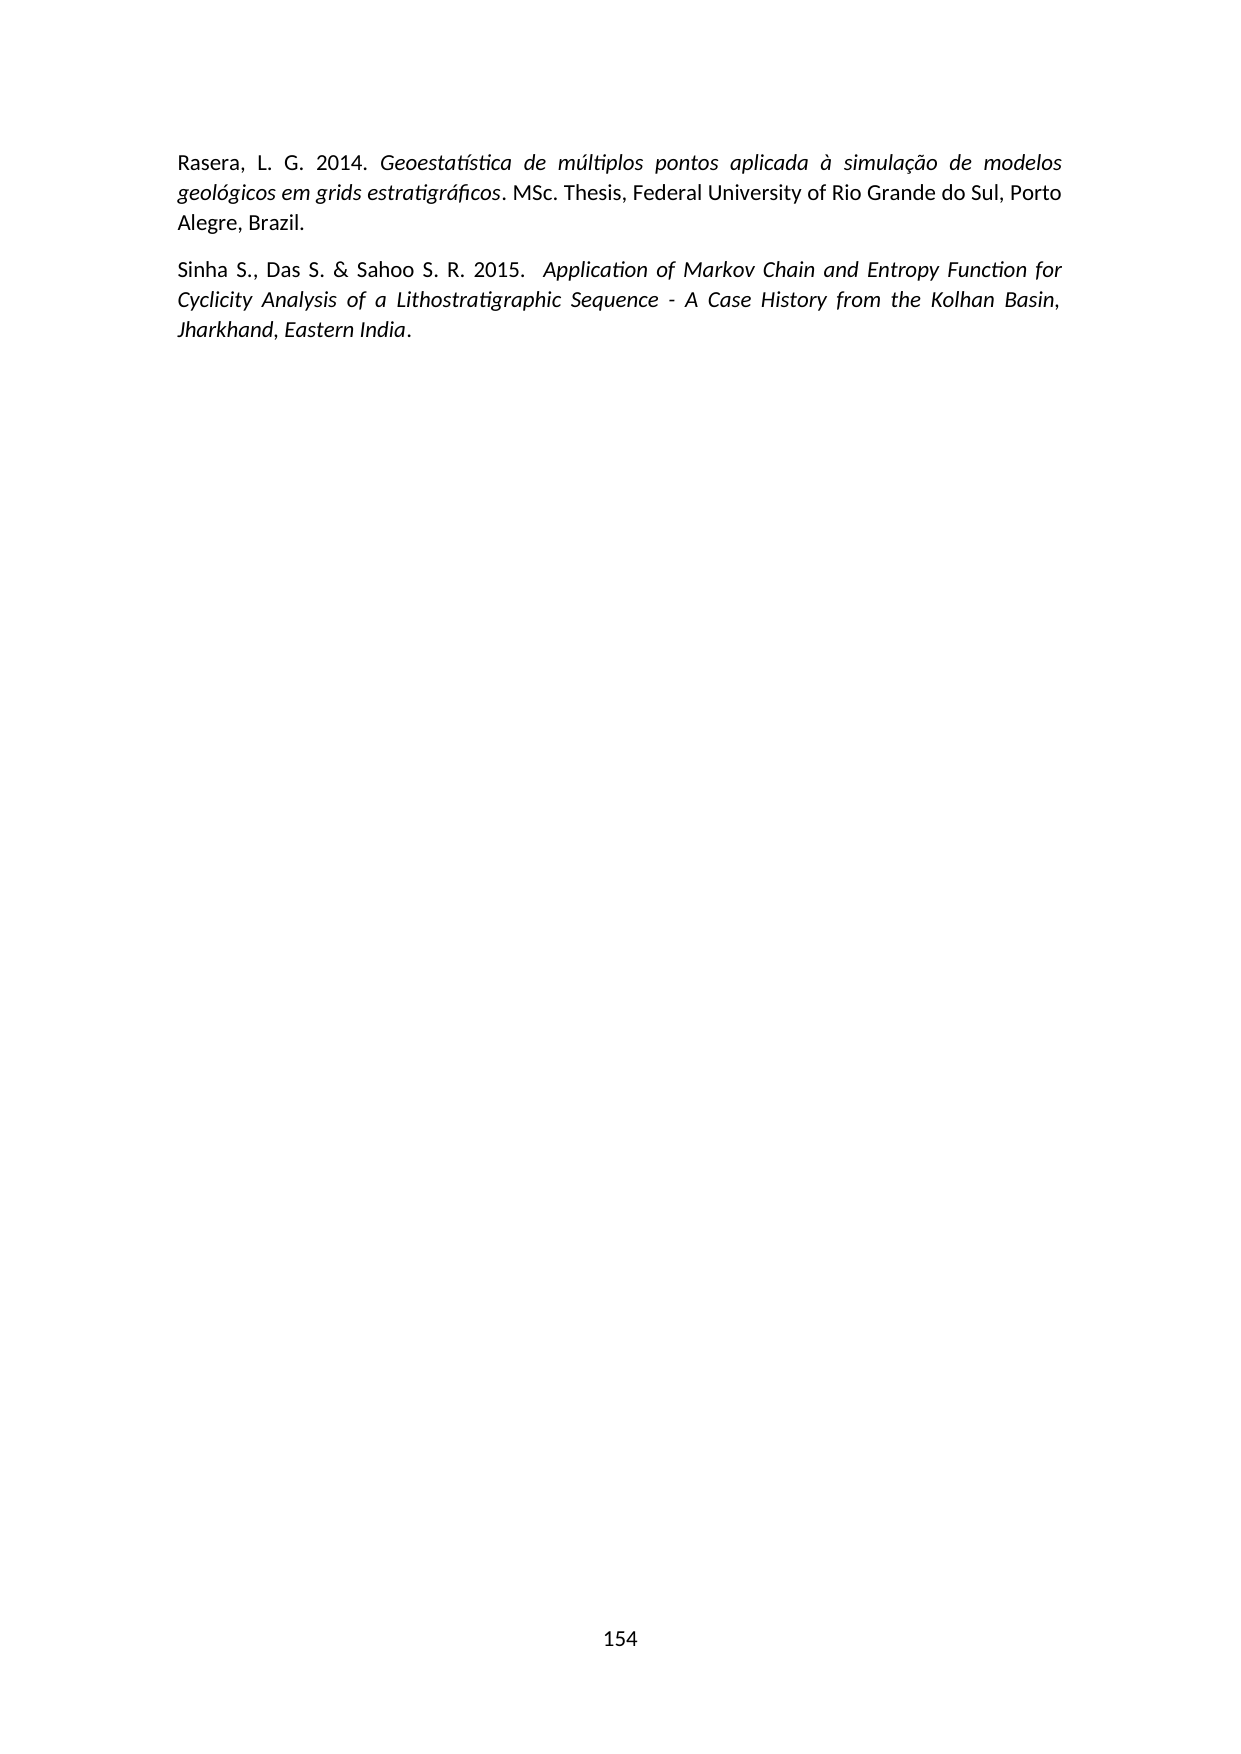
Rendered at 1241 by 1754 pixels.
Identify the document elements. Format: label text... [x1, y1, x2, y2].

text Sinha S., Das S. & Sahoo S. R. 2015. Application of Markov Chain and Entropy Function for Cyclicity Analysis of a Lithostratigraphic Sequence - A Case History from the Kolhan Basin, Jharkhand, Eastern India. [177, 255, 1063, 343]
text Rasera, L. G. 2014. Geoestatística de múltiplos pontos aplicada à simulação de modelos geológicos em grids estratigráficos. MSc. Thesis, Federal University of Rio Grande do Sul, Porto Alegre, Brazil. [177, 148, 1063, 236]
